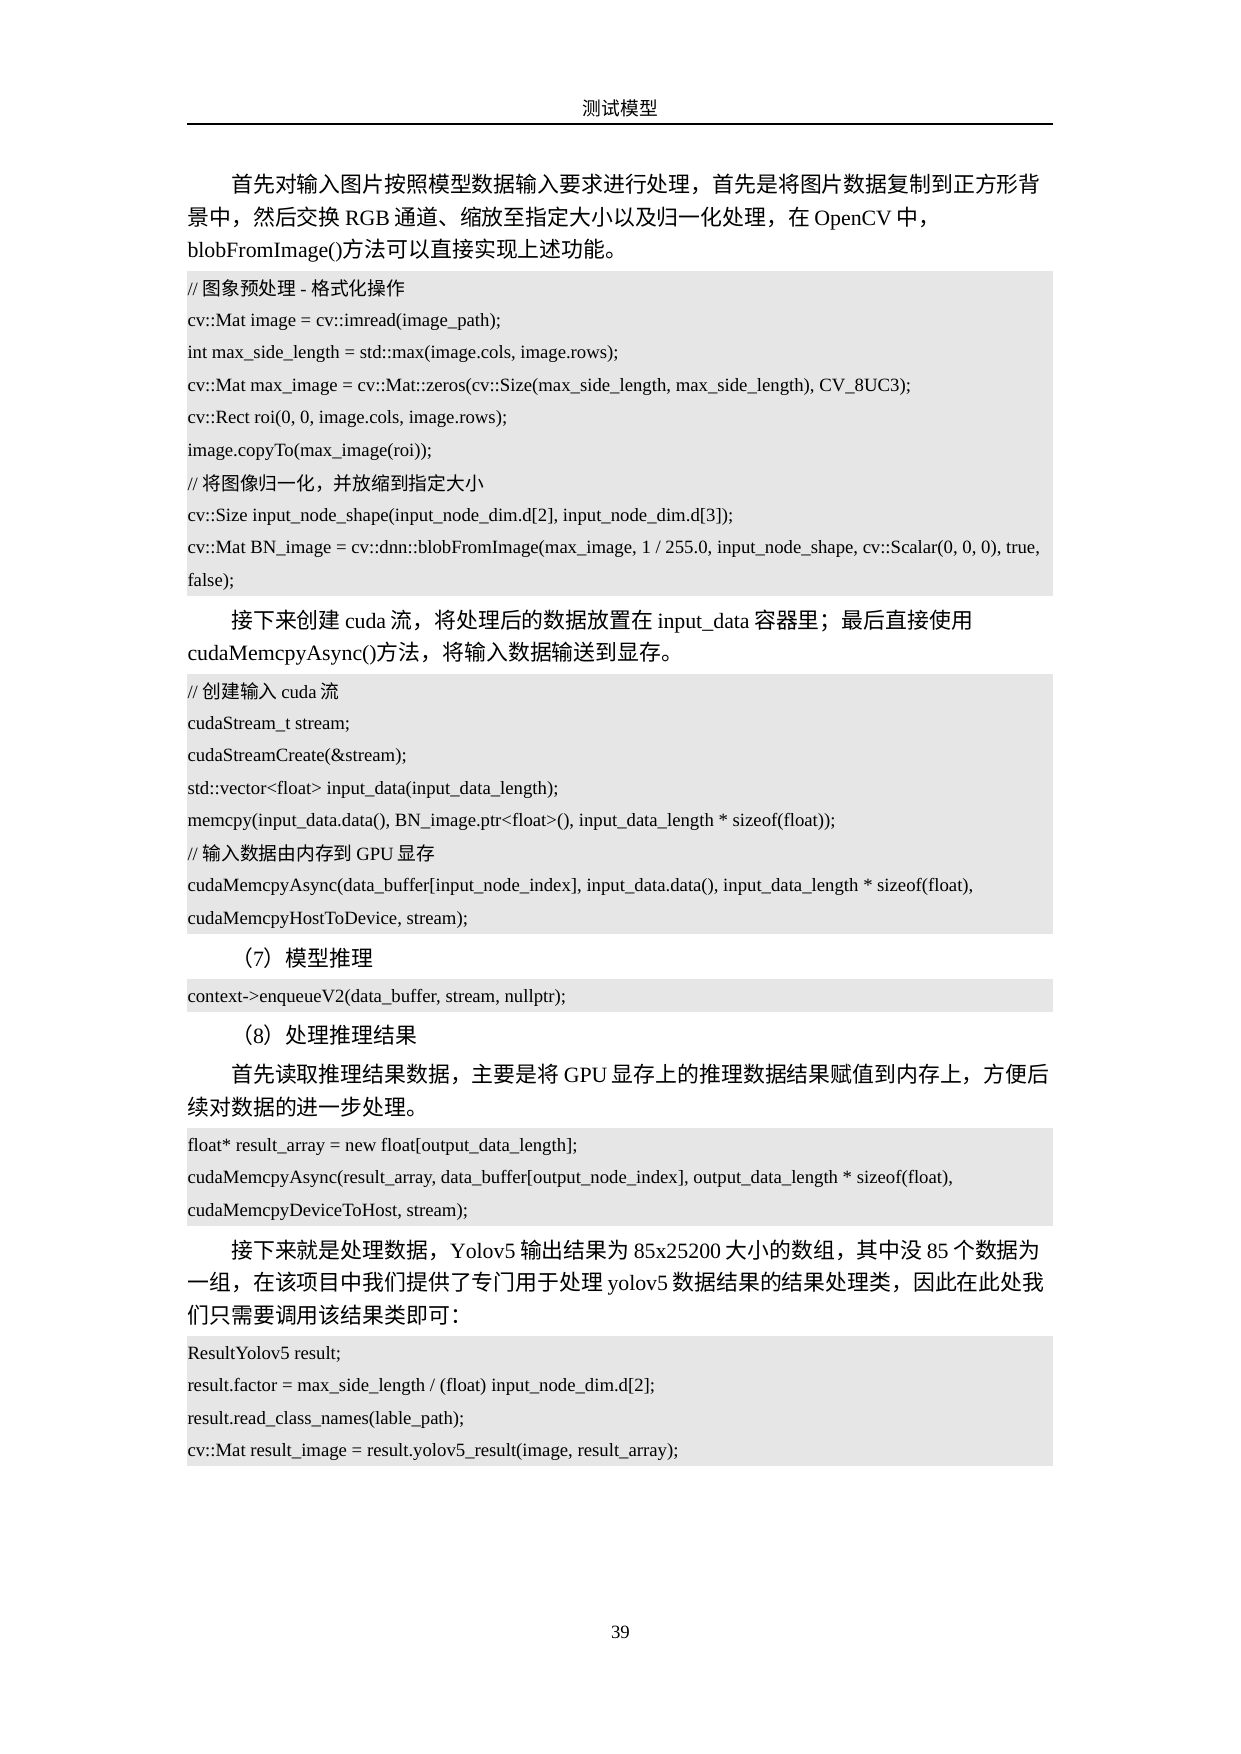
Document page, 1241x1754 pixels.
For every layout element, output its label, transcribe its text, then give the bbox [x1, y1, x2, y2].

text // 输入数据由内存到GPU显存 [187, 836, 1053, 869]
text cv::Mat result_image = result.yolov5_result(image, result_array); [187, 1434, 1053, 1466]
text cudaStreamCreate(&stream); [187, 739, 1053, 771]
text cudaStream_t stream; [187, 706, 1053, 739]
text float* result_array = new float[output_data_length]; [187, 1128, 1053, 1161]
text result.factor = max_side_length / (float) input_node_dim.d[2]; [187, 1369, 1053, 1401]
text cv::Size input_node_shape(input_node_dim.d[2], input_node_dim.d[3]); [187, 498, 1053, 531]
text 首先对输入图片按照模型数据输入要求进行处理，首先是将图片数据复制到正方形背景中，然后交换RGB通道、缩放至指定大小以及归一化处理，在OpenCV中，blobFromImage()方法可以直接实现上述功能。 [187, 167, 1053, 264]
text cv::Mat max_image = cv::Mat::zeros(cv::Size(max_side_length, max_side_length), CV_8UC3); [187, 368, 1053, 401]
text image.copyTo(max_image(roi)); [187, 433, 1053, 466]
text cv::Rect roi(0, 0, image.cols, image.rows); [187, 401, 1053, 433]
text cv::Mat BN_image = cv::dnn::blobFromImage(max_image, 1 / 255.0, input_node_shape, cv::Scalar(0, 0, 0), true, false); [187, 531, 1053, 596]
text （8）处理推理结果 [187, 1018, 1053, 1051]
text // 创建输入cuda流 [187, 674, 1053, 706]
text // 图象预处理 - 格式化操作 [187, 271, 1053, 303]
text memcpy(input_data.data(), BN_image.ptr<float>(), input_data_length * sizeof(float)); [187, 804, 1053, 836]
text // 将图像归一化，并放缩到指定大小 [187, 466, 1053, 498]
text cv::Mat image = cv::imread(image_path); [187, 303, 1053, 336]
text result.read_class_names(lable_path); [187, 1401, 1053, 1434]
text context->enqueueV2(data_buffer, stream, nullptr); [187, 979, 1053, 1012]
text cudaMemcpyAsync(result_array, data_buffer[output_node_index], output_data_length * sizeof(float), cudaMemcpyDeviceToHost, stream); [187, 1161, 1053, 1226]
text std::vector<float> input_data(input_data_length); [187, 771, 1053, 804]
text int max_side_length = std::max(image.cols, image.rows); [187, 336, 1053, 368]
text cudaMemcpyAsync(data_buffer[input_node_index], input_data.data(), input_data_length * sizeof(float), cudaMemcpyHostToDevice, stream); [187, 869, 1053, 934]
text （7）模型推理 [187, 940, 1053, 973]
text ResultYolov5 result; [187, 1336, 1053, 1369]
text 接下来创建cuda流，将处理后的数据放置在input_data容器里；最后直接使用cudaMemcpyAsync()方法，将输入数据输送到显存。 [187, 602, 1053, 667]
text 首先读取推理结果数据，主要是将GPU显存上的推理数据结果赋值到内存上，方便后续对数据的进一步处理。 [187, 1057, 1053, 1122]
text 接下来就是处理数据，Yolov5输出结果为85x25200大小的数组，其中没85个数据为一组，在该项目中我们提供了专门用于处理yolov5数据结果的结果处理类，因此在此处我们只需要调用该结果类即可： [187, 1232, 1053, 1330]
